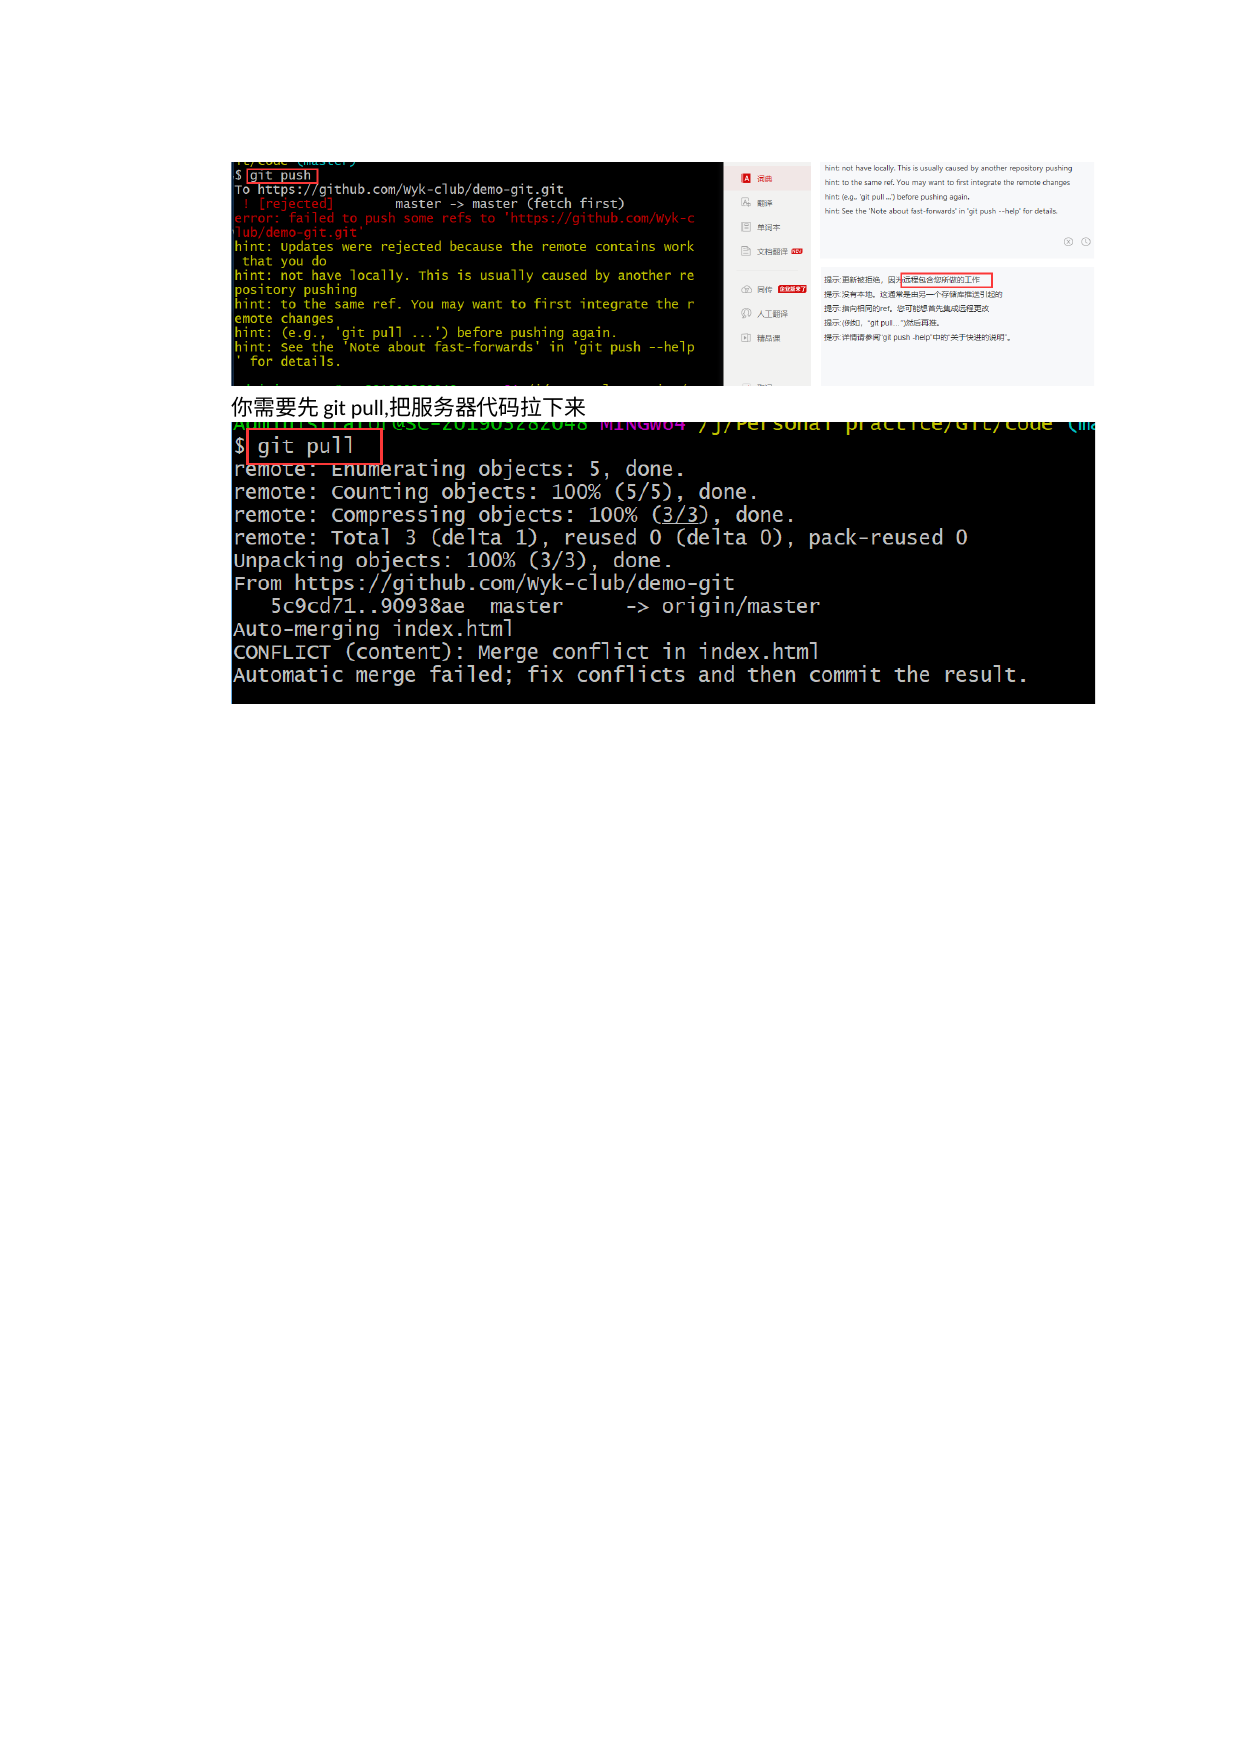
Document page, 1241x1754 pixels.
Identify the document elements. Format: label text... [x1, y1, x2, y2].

text 你需要先git pull,把服务器代码拉下来 [187, 389, 1053, 422]
picture [231, 162, 1095, 386]
picture [231, 422, 1096, 704]
